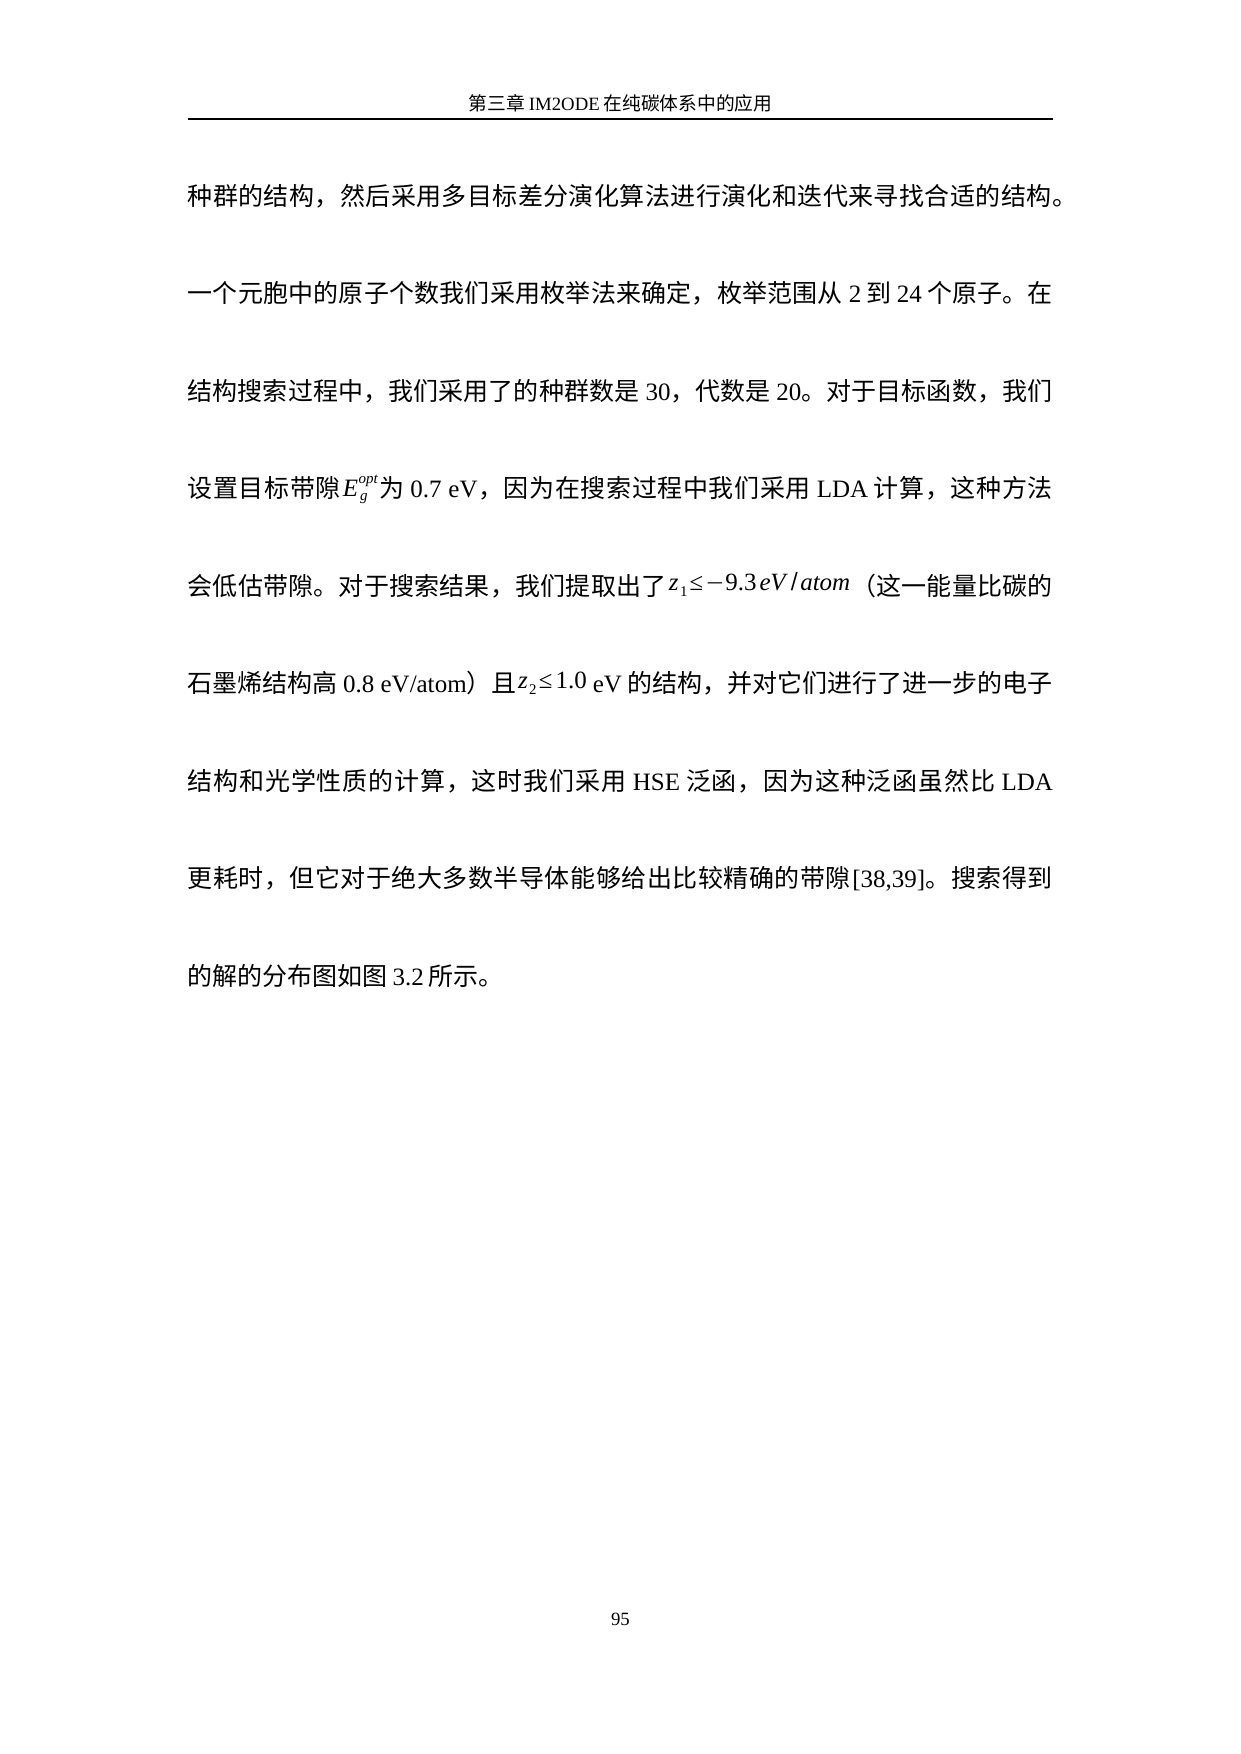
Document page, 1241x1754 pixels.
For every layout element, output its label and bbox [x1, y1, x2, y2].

text [187, 162, 1053, 1007]
